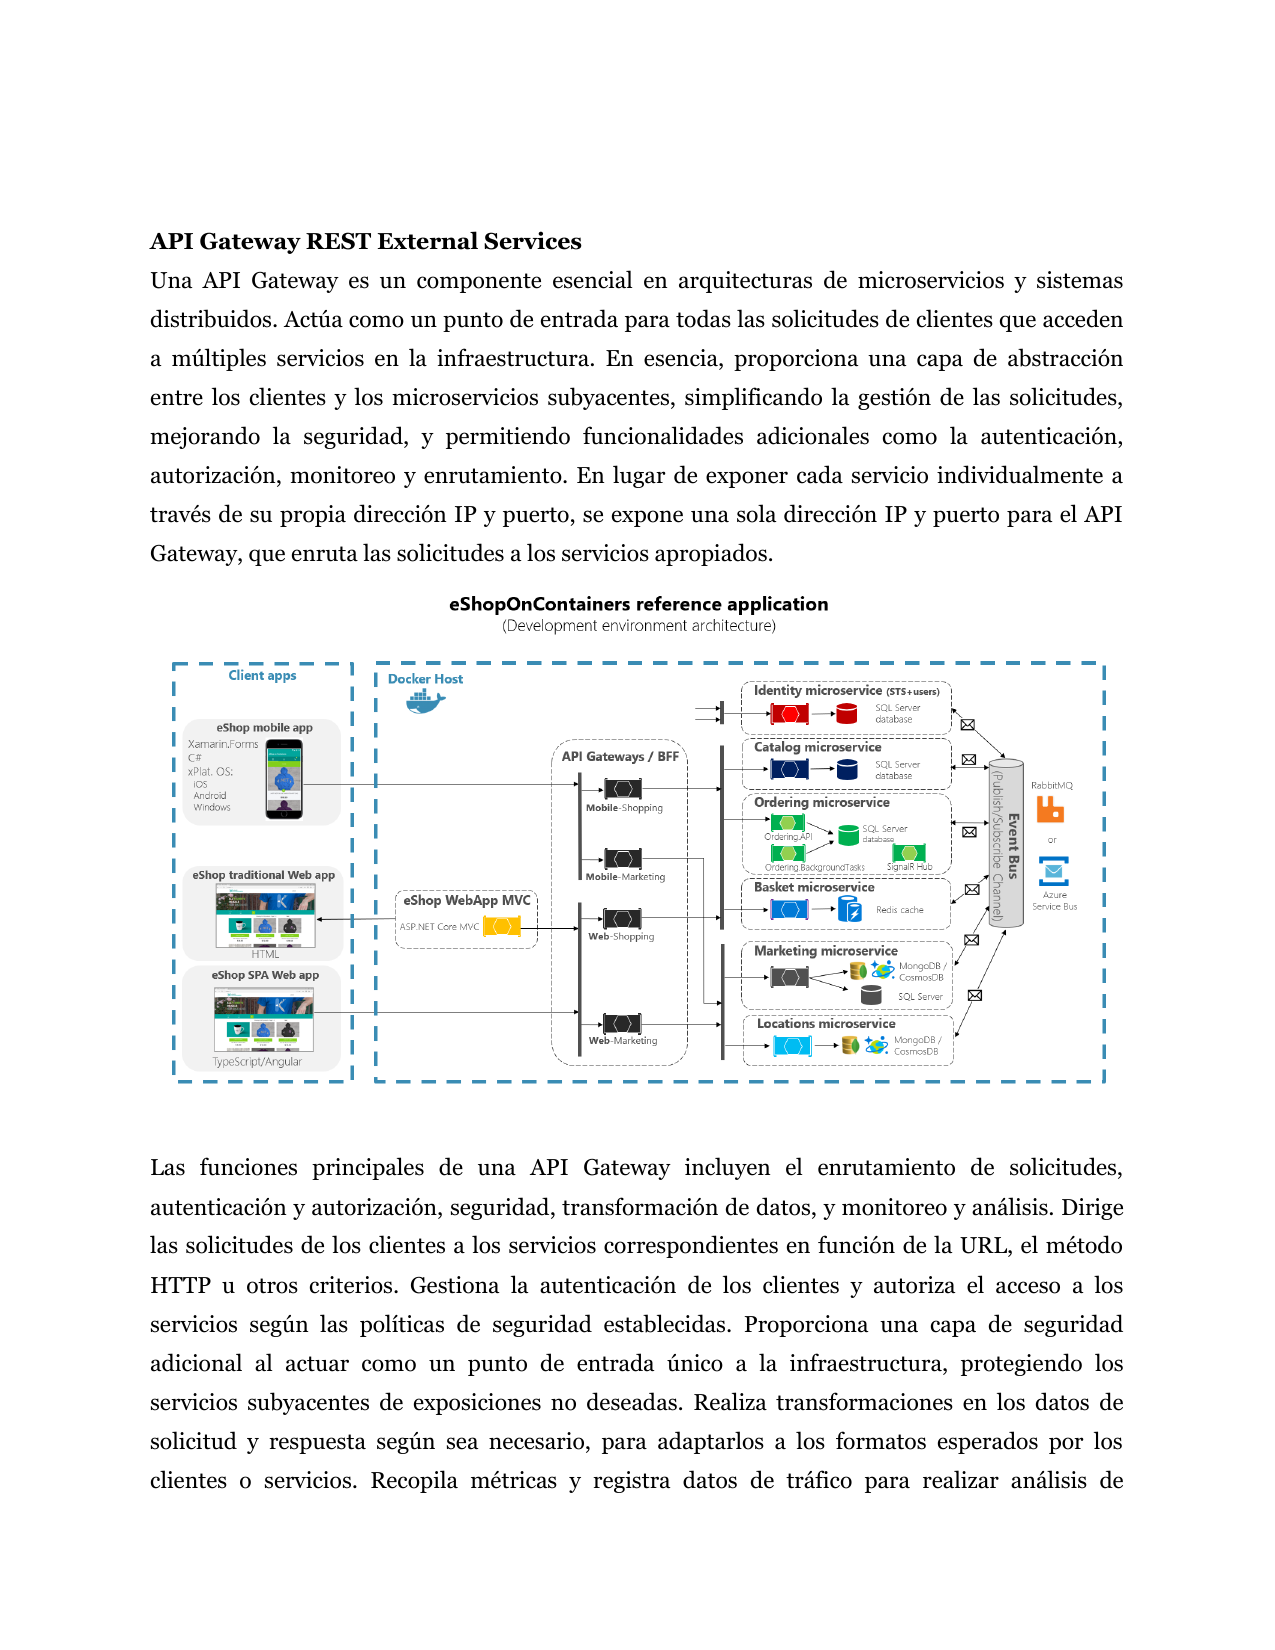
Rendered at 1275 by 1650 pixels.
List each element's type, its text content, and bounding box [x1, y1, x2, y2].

text Una API Gateway es un componente esencial en arquitecturas de microservicios y sistemas distribuidos. Actúa como un punto de entrada para todas las solicitudes de clientes que acceden a múltiples servicios en la infraestructura. En esencia, proporciona una capa de abstracción entre los clientes y los microservicios subyacentes, simplificando la gestión de las solicitudes, mejorando la seguridad, y permitiendo funcionalidades adicionales como la autenticación, autorización, monitoreo y enrutamiento. En lugar de exponer cada servicio individualmente a través de su propia dirección IP y puerto, se expone una sola dirección IP y puerto para el API Gateway, que enruta las solicitudes a los servicios apropiados. [150, 267, 1125, 567]
text API Gateway REST External Services [150, 228, 1125, 254]
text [150, 1155, 1125, 1493]
picture [150, 579, 1125, 1103]
